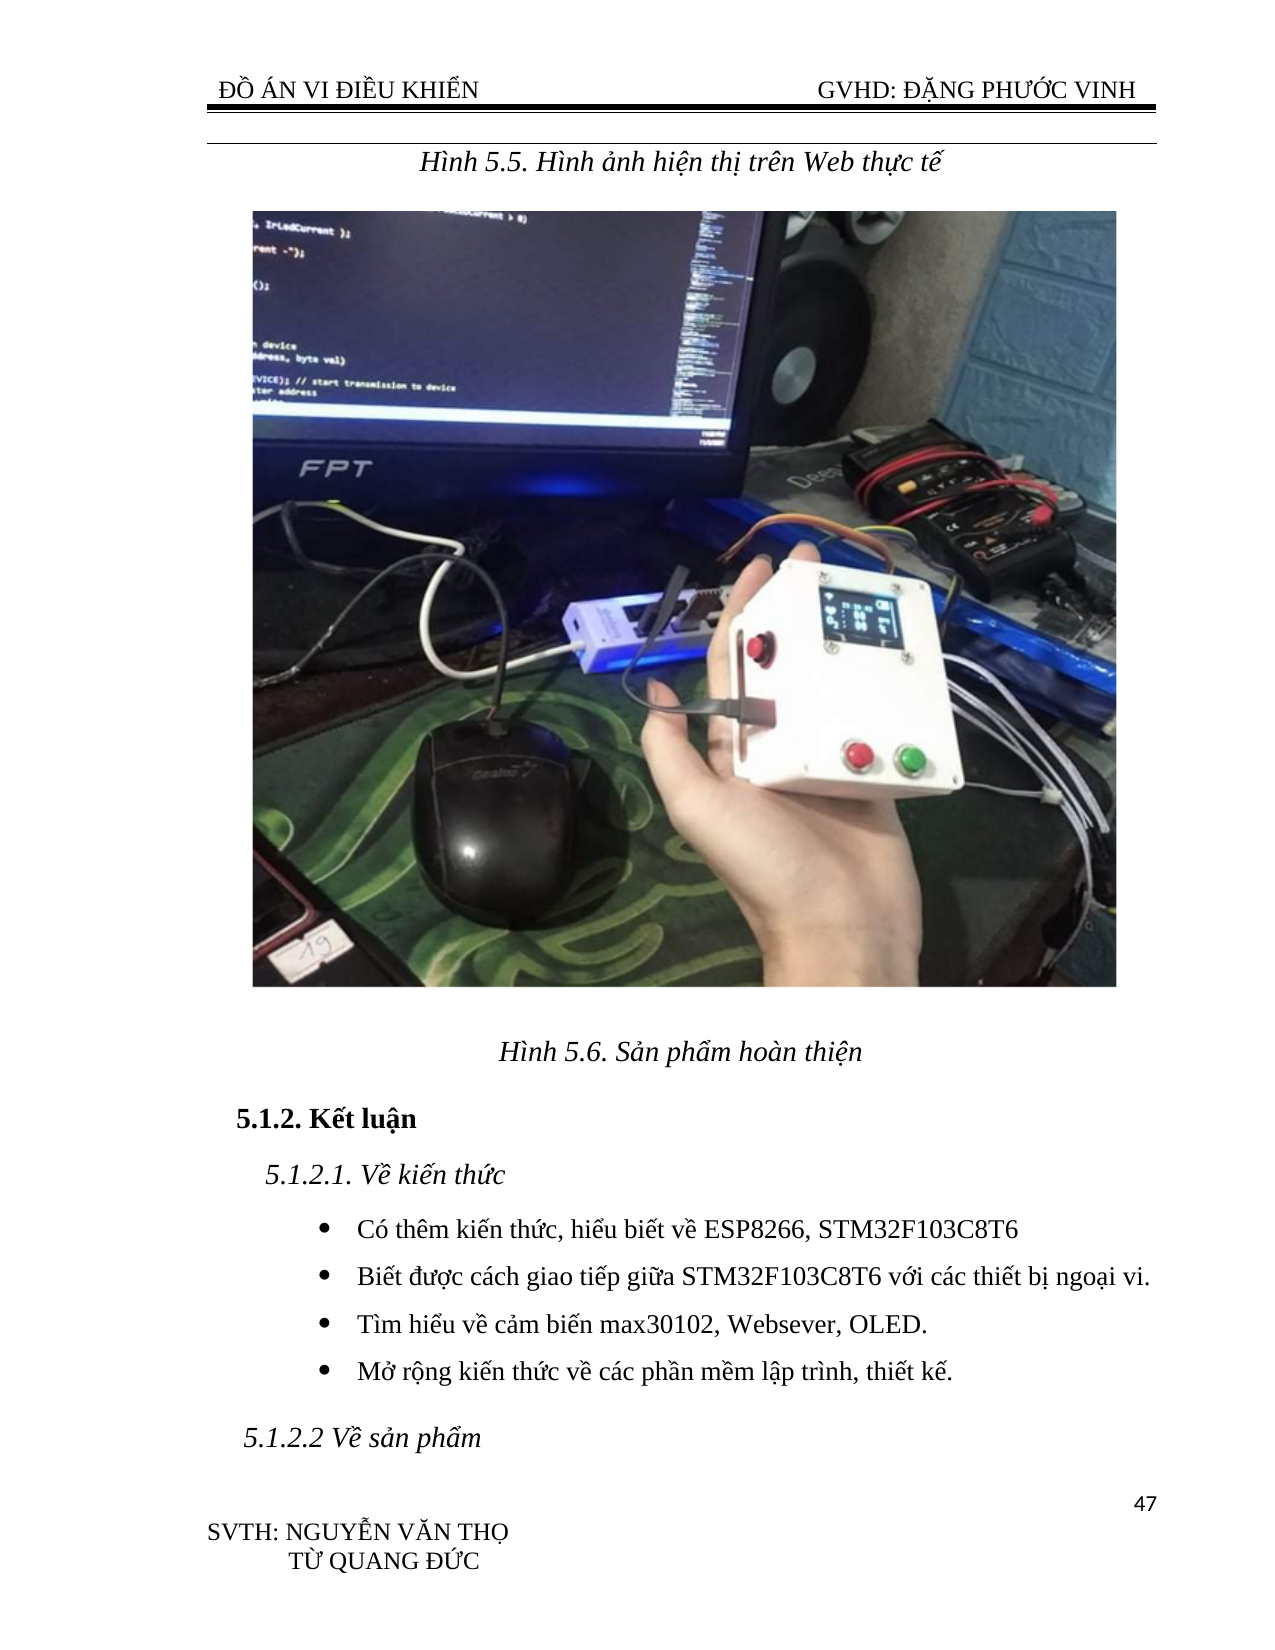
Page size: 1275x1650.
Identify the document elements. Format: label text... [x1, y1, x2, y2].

list Biết được cách giao tiếp giữa STM32F103C8T6 với các thiết bị ngoại vi. [319, 1261, 1157, 1292]
picture [247, 211, 1117, 1004]
text Hình 5.6. Sản phẩm hoàn thiện [207, 1034, 1157, 1067]
list Tìm hiểu về cảm biến max30102, Websever, OLED. [319, 1308, 1157, 1340]
text 5.1.2.1. Về kiến thức [207, 1157, 1157, 1191]
text Hình 5.5. Hình ảnh hiện thị trên Web thực tế [207, 144, 1157, 178]
list Có thêm kiến thức, hiểu biết về ESP8266, STM32F103C8T6 [319, 1213, 1157, 1245]
text 5.1.2.2 Về sản phẩm [207, 1420, 1157, 1453]
text 5.1.2. Kết luận [207, 1101, 1157, 1134]
list Mở rộng kiến thức về các phần mềm lập trình, thiết kế. [319, 1356, 1157, 1387]
